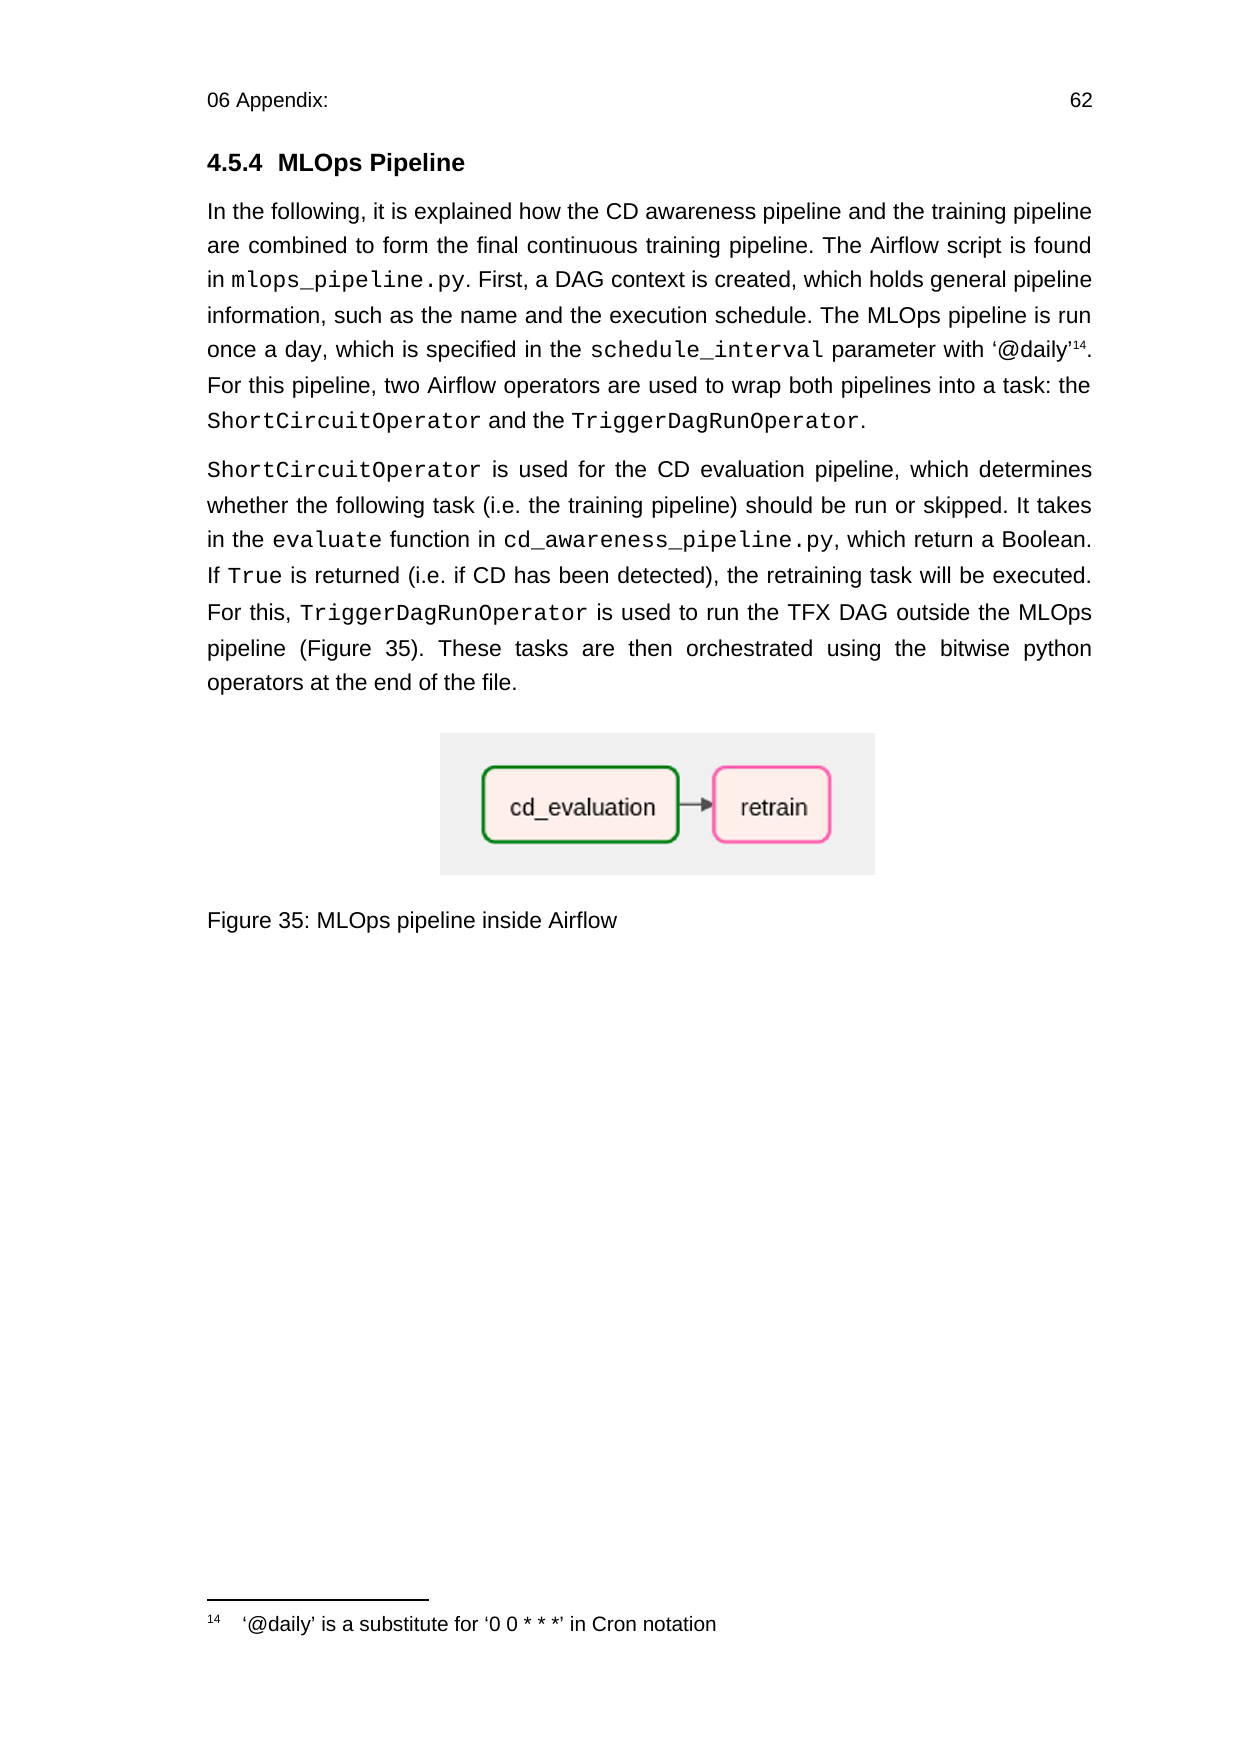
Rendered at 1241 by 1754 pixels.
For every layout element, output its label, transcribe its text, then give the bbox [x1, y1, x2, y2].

subtitle MLOps Pipeline [207, 148, 1092, 177]
text In the following, it is explained how the CD awareness pipeline and the training pipeline are combined to form the final continuous training pipeline. The Airflow script is found in mlops_pipeline.py. First, a DAG context is created, which holds general pipeline information, such as the name and the execution schedule. The MLOps pipeline is run once a day, which is specified in the schedule_interval parameter with ‘@daily’. For this pipeline, two Airflow operators are used to wrap both pipelines into a task: the ShortCircuitOperator and the TriggerDagRunOperator. [207, 198, 1092, 435]
picture [206, 715, 1093, 887]
